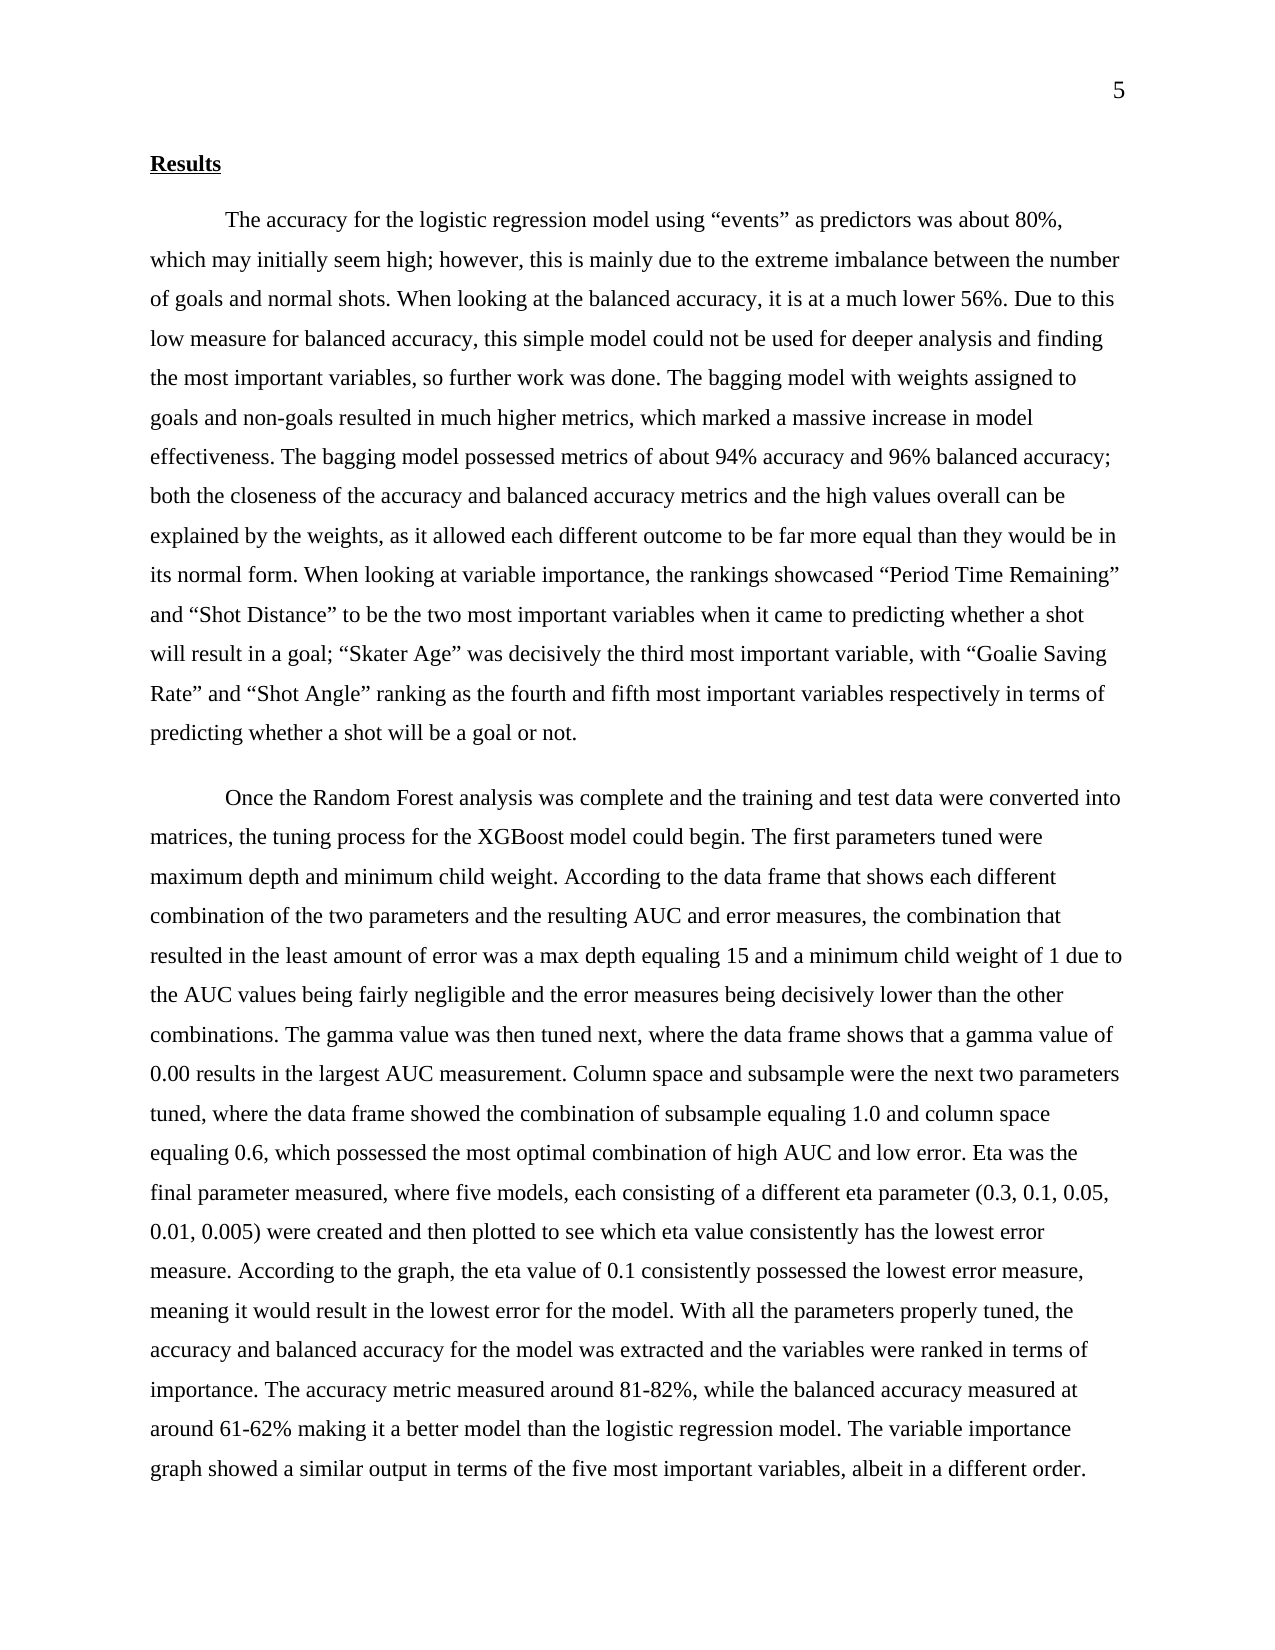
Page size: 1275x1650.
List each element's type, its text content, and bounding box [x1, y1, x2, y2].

text Results [150, 150, 1125, 176]
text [150, 784, 1125, 1481]
text The accuracy for the logistic regression model using “events” as predictors was about 80%, which may initially seem high; however, this is mainly due to the extreme imbalance between the number of goals and normal shots. When looking at the balanced accuracy, it is at a much lower 56%. Due to this low measure for balanced accuracy, this simple model could not be used for deeper analysis and finding the most important variables, so further work was done. The bagging model with weights assigned to goals and non-goals resulted in much higher metrics, which marked a massive increase in model effectiveness. The bagging model possessed metrics of about 94% accuracy and 96% balanced accuracy; both the closeness of the accuracy and balanced accuracy metrics and the high values overall can be explained by the weights, as it allowed each different outcome to be far more equal than they would be in its normal form. When looking at variable importance, the rankings showcased “Period Time Remaining” and “Shot Distance” to be the two most important variables when it came to predicting whether a shot will result in a goal; “Skater Age” was decisively the third most important variable, with “Goalie Saving Rate” and “Shot Angle” ranking as the fourth and fifth most important variables respectively in terms of predicting whether a shot will be a goal or not. [150, 206, 1125, 746]
